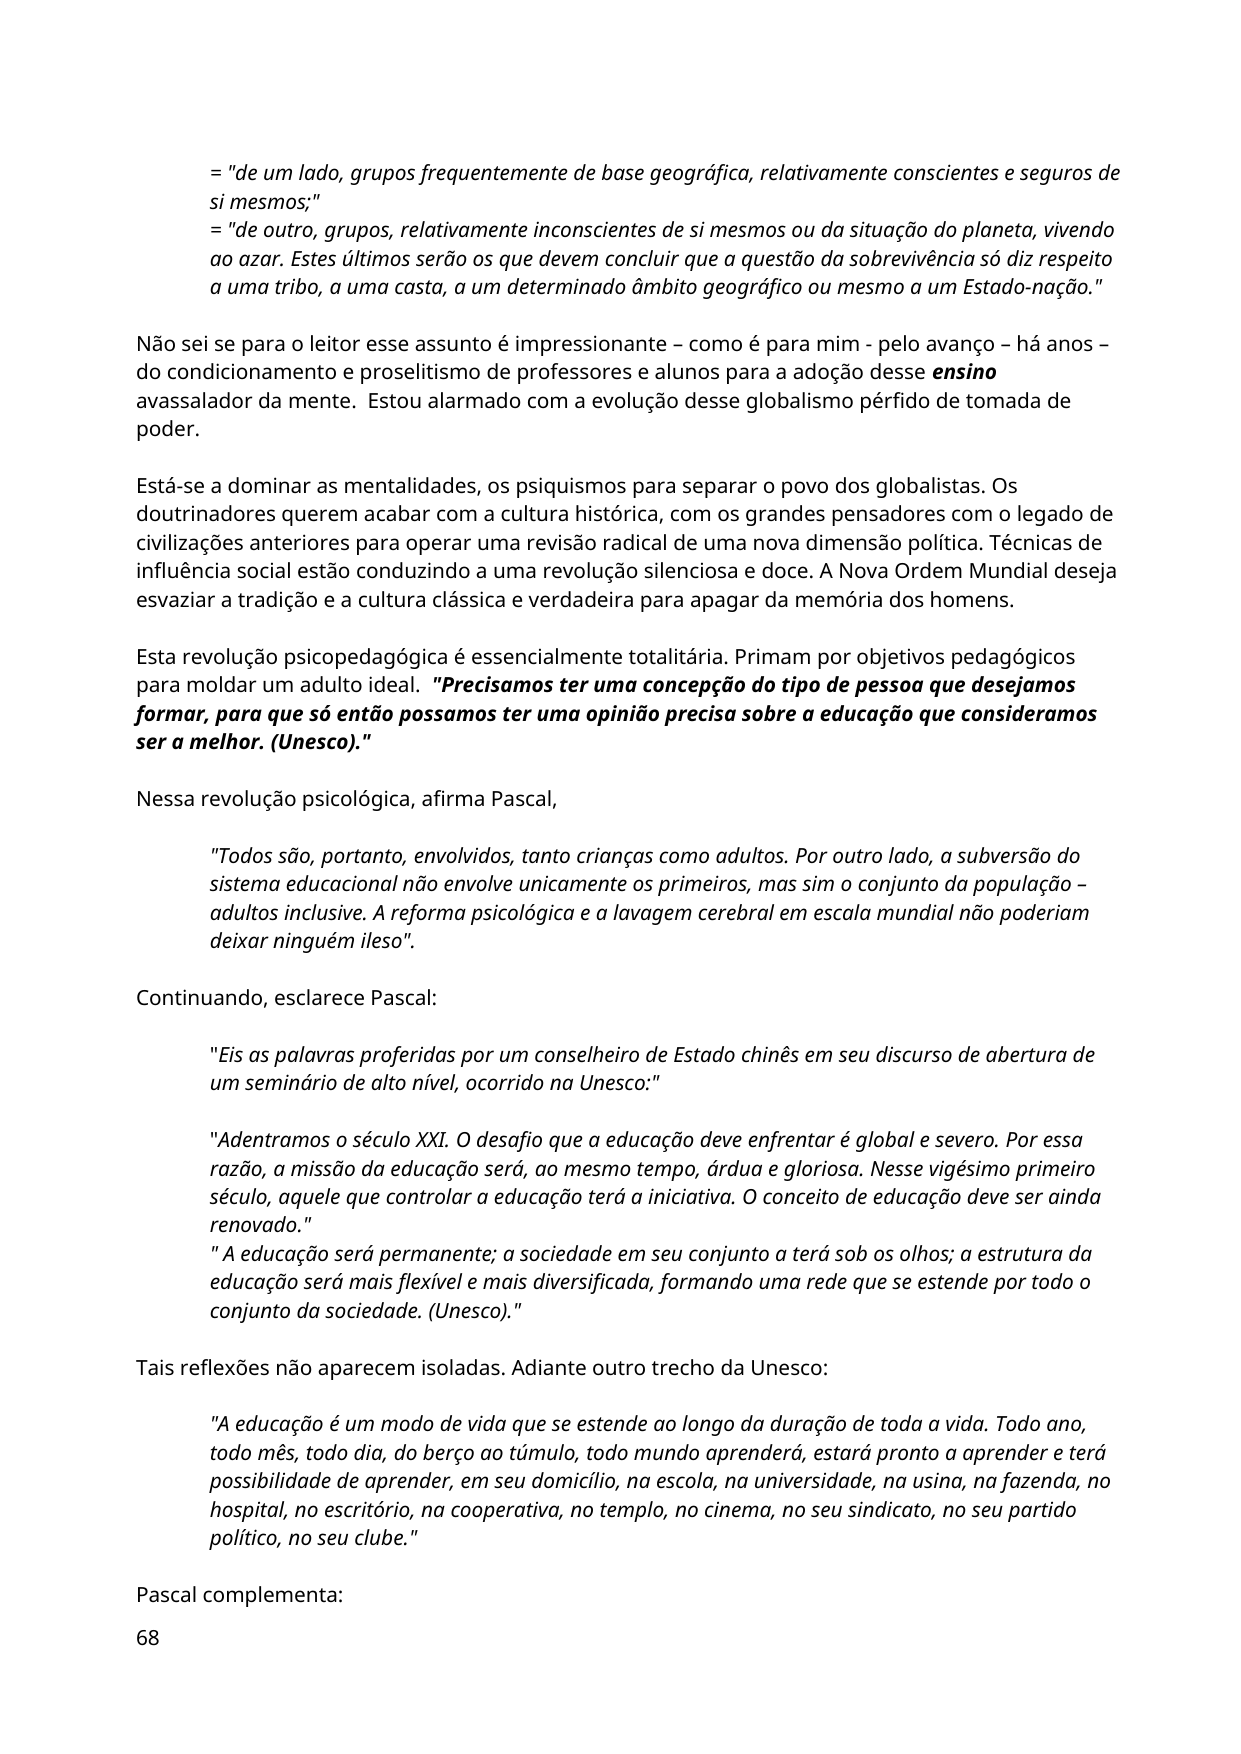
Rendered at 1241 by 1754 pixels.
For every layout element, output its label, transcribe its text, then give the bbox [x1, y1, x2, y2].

text "Todos são, portanto, envolvidos, tanto crianças como adultos. Por outro lado, a subversão do sistema educacional não envolve unicamente os primeiros, mas sim o conjunto da população – adultos inclusive. A reforma psicológica e a lavagem cerebral em escala mundial não poderiam deixar ninguém ileso". [209, 841, 1122, 954]
text Tais reflexões não aparecem isoladas. Adiante outro trecho da Unesco: [136, 1353, 1122, 1381]
text Pascal complementa: [136, 1580, 1122, 1609]
text "A educação é um modo de vida que se estende ao longo da duração de toda a vida. Todo ano, todo mês, todo dia, do berço ao túmulo, todo mundo aprenderá, estará pronto a aprender e terá possibilidade de aprender, em seu domicílio, na escola, na universidade, na usina, na fazenda, no hospital, no escritório, na cooperativa, no templo, no cinema, no seu sindicato, no seu partido político, no seu clube." [209, 1409, 1122, 1552]
text Continuando, esclarece Pascal: [136, 983, 1122, 1011]
text = "de outro, grupos, relativamente inconscientes de si mesmos ou da situação do planeta, vivendo ao azar. Estes últimos serão os que devem concluir que a questão da sobrevivência só diz respeito a uma tribo, a uma casta, a um determinado âmbito geográfico ou mesmo a um Estado-nação." [209, 215, 1122, 301]
text "Adentramos o século XXI. O desafio que a educação deve enfrentar é global e severo. Por essa razão, a missão da educação será, ao mesmo tempo, árdua e gloriosa. Nesse vigésimo primeiro século, aquele que controlar a educação terá a iniciativa. O conceito de educação deve ser ainda renovado." [209, 1125, 1122, 1239]
text Esta revolução psicopedagógica é essencialmente totalitária. Primam por objetivos pedagógicos para moldar um adulto ideal. "Precisamos ter uma concepção do tipo de pessoa que desejamos formar, para que só então possamos ter uma opinião precisa sobre a educação que consideramos ser a melhor. (Unesco)." [136, 642, 1122, 756]
text = "de um lado, grupos frequentemente de base geográfica, relativamente conscientes e seguros de si mesmos;" [209, 158, 1122, 215]
text "Eis as palavras proferidas por um conselheiro de Estado chinês em seu discurso de abertura de um seminário de alto nível, ocorrido na Unesco:" [209, 1040, 1122, 1097]
text Não sei se para o leitor esse assunto é impressionante – como é para mim - pelo avanço – há anos – do condicionamento e proselitismo de professores e alunos para a adoção desse ensino avassalador da mente. Estou alarmado com a evolução desse globalismo pérfido de tomada de poder. [136, 329, 1122, 443]
text Nessa revolução psicológica, afirma Pascal, [136, 784, 1122, 812]
text " A educação será permanente; a sociedade em seu conjunto a terá sob os olhos; a estrutura da educação será mais flexível e mais diversificada, formando uma rede que se estende por todo o conjunto da sociedade. (Unesco)." [209, 1239, 1122, 1324]
text Está-se a dominar as mentalidades, os psiquismos para separar o povo dos globalistas. Os doutrinadores querem acabar com a cultura histórica, com os grandes pensadores com o legado de civilizações anteriores para operar uma revisão radical de uma nova dimensão política. Técnicas de influência social estão conduzindo a uma revolução silenciosa e doce. A Nova Ordem Mundial deseja esvaziar a tradição e a cultura clássica e verdadeira para apagar da memória dos homens. [136, 471, 1122, 613]
